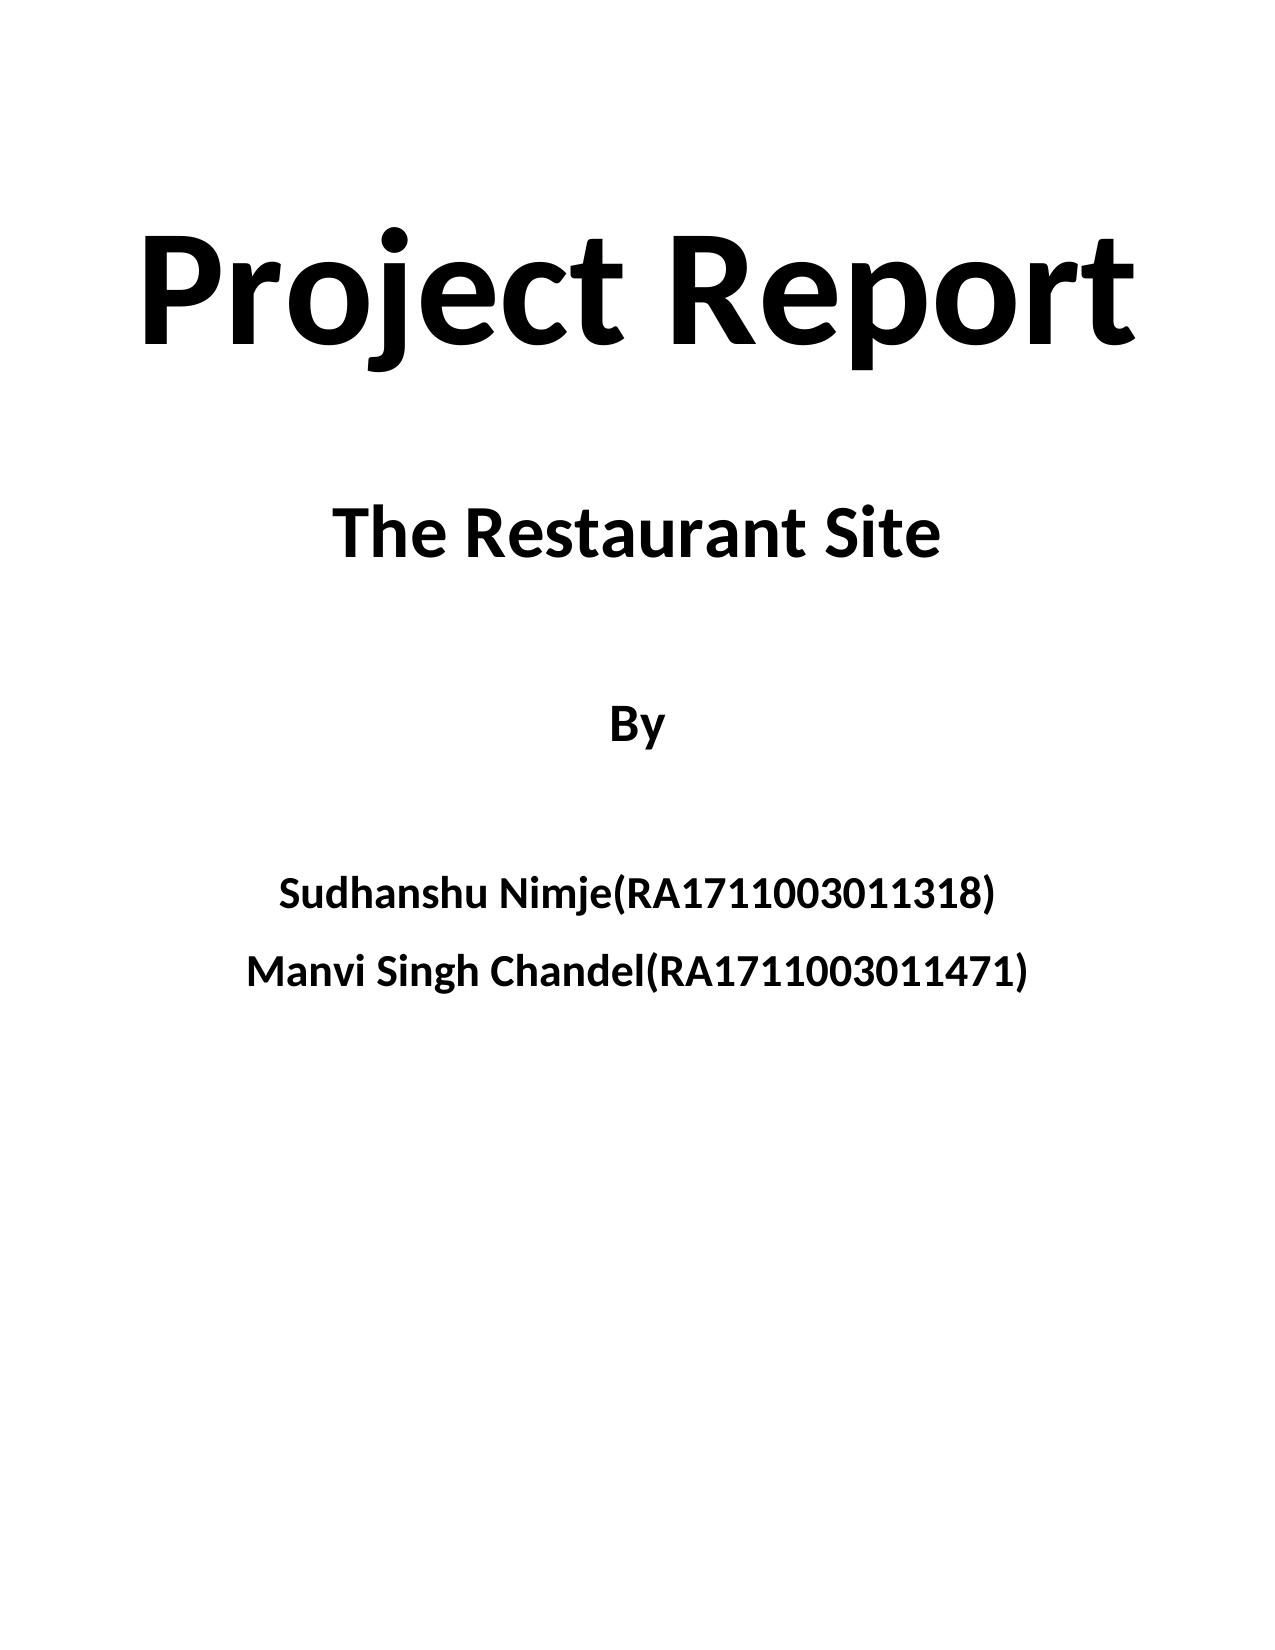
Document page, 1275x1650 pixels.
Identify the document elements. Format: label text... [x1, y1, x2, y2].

text By [75, 688, 1200, 754]
text Project Report [75, 182, 1200, 386]
text Sudhanshu Nimje(RA1711003011318) [75, 864, 1200, 920]
text Manvi Singh Chandel(RA1711003011471) [75, 941, 1200, 997]
text The Restaurant Site [75, 485, 1200, 576]
